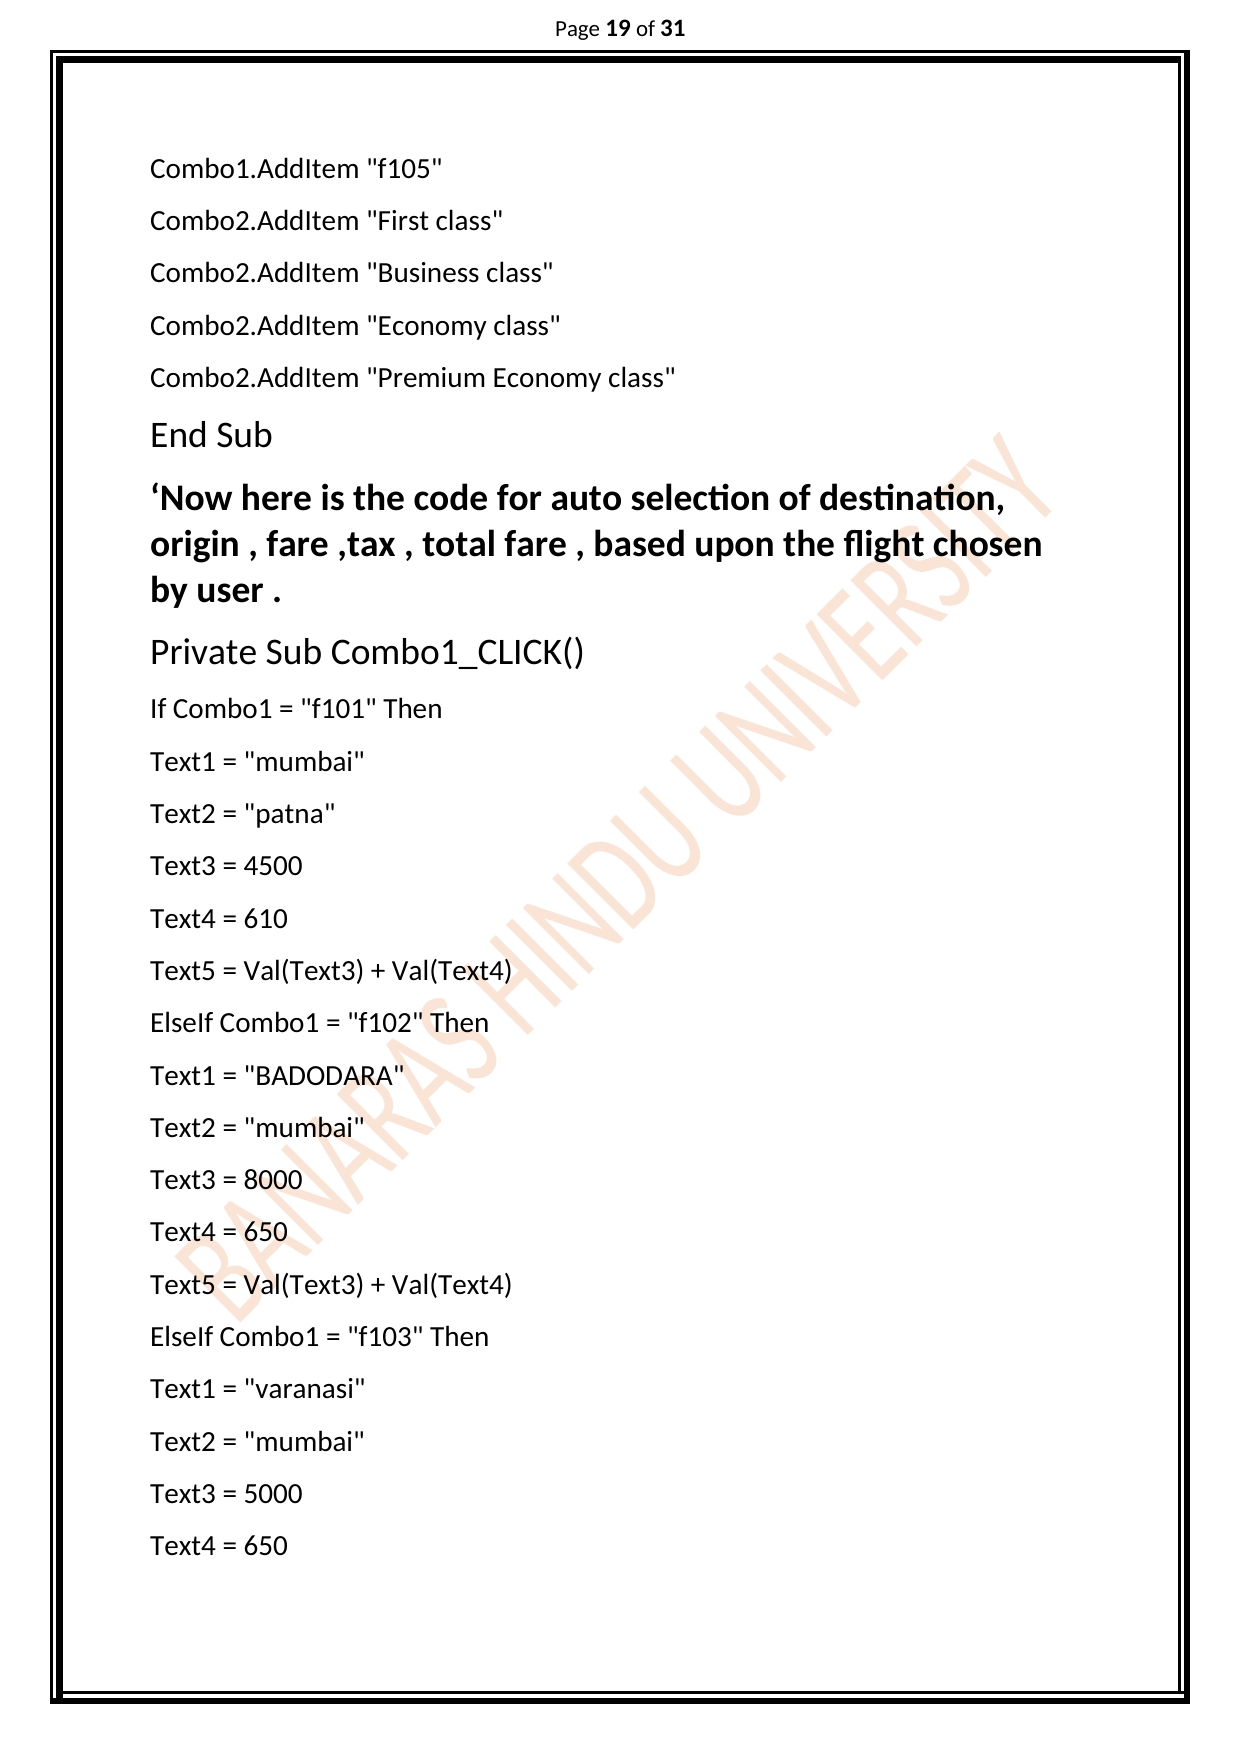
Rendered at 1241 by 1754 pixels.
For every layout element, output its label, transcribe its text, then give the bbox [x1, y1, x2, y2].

text Text2 = "patna" [150, 795, 1090, 831]
text ‘Now here is the code for auto selection of destination, origin , fare ,tax , total fare , based upon the flight chosen by user . [150, 474, 1090, 611]
text Text4 = 650 [150, 1527, 1090, 1563]
text Text5 = Val(Text3) + Val(Text4) [150, 952, 1090, 988]
text Text5 = Val(Text3) + Val(Text4) [150, 1266, 1090, 1301]
text Text4 = 650 [150, 1213, 1090, 1249]
text Text2 = "mumbai" [150, 1109, 1090, 1144]
text Text1 = "varanasi" [150, 1370, 1090, 1406]
text Text3 = 8000 [150, 1161, 1090, 1197]
text Text4 = 610 [150, 900, 1090, 935]
text Text2 = "mumbai" [150, 1423, 1090, 1458]
text Text3 = 5000 [150, 1475, 1090, 1511]
text ElseIf Combo1 = "f103" Then [150, 1318, 1090, 1354]
text Text3 = 4500 [150, 847, 1090, 883]
text Combo2.AddItem "Business class" [150, 254, 1090, 290]
text Combo2.AddItem "Economy class" [150, 307, 1090, 342]
text If Combo1 = "f101" Then [150, 691, 1090, 726]
text Combo2.AddItem "First class" [150, 202, 1090, 238]
text Combo1.AddItem "f105" [150, 150, 1090, 186]
text Text1 = "BADODARA" [150, 1057, 1090, 1092]
text Combo2.AddItem "Premium Economy class" [150, 359, 1090, 395]
text Text1 = "mumbai" [150, 743, 1090, 778]
text ElseIf Combo1 = "f102" Then [150, 1004, 1090, 1040]
text End Sub [150, 411, 1090, 457]
text Private Sub Combo1_CLICK() [150, 628, 1090, 674]
